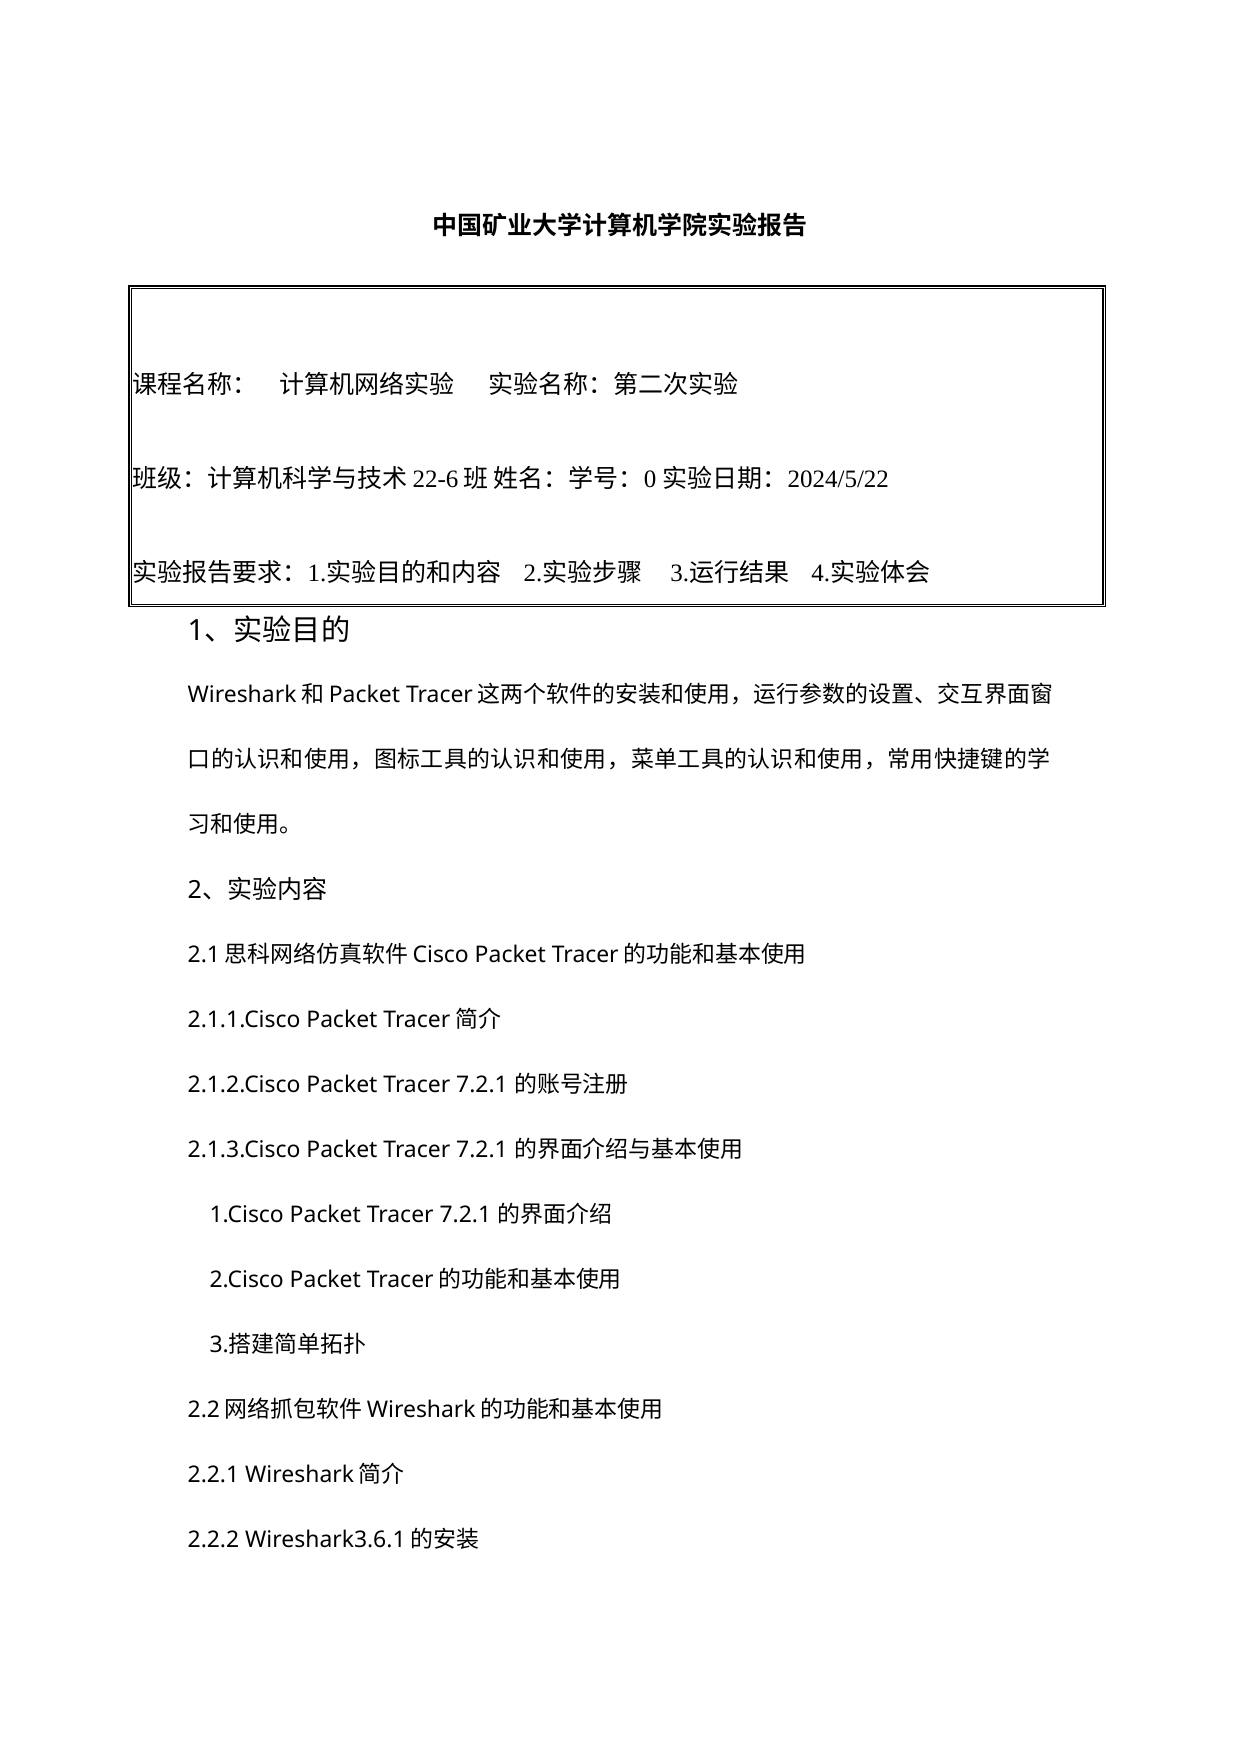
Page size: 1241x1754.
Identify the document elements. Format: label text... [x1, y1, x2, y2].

table_header 课程名称： 计算机网络实验 实验名称：第二次实验 班级：计算机科学与技术22-6班 姓名：学号：0 实验日期：2024/5/22 实验报告要求：1.实验目的和内容 2.实验步骤 3.运行结果 4.实验体会 [132, 289, 1102, 603]
text Wireshark和Packet Tracer这两个软件的安装和使用，运行参数的设置、交互界面窗口的认识和使用，图标工具的认识和使用，菜单工具的认识和使用，常用快捷键的学习和使用。 [187, 660, 1053, 855]
text 2.1思科网络仿真软件Cisco Packet Tracer的功能和基本使用 [187, 920, 1053, 985]
text 1、实验目的 [187, 607, 1053, 649]
text 2.2网络抓包软件Wireshark的功能和基本使用 [187, 1375, 1053, 1440]
text 中国矿业大学计算机学院实验报告 [187, 191, 1053, 256]
text 2、实验内容 [187, 855, 1053, 920]
text 2.1.1.Cisco Packet Tracer简介 [187, 985, 1053, 1050]
text 2.1.2.Cisco Packet Tracer 7.2.1 的账号注册 [187, 1050, 1053, 1115]
text 2.1.3.Cisco Packet Tracer 7.2.1 的界面介绍与基本使用 [187, 1115, 1053, 1180]
text 3.搭建简单拓扑 [209, 1310, 1053, 1375]
text 2.2.1 Wireshark简介 [187, 1440, 1053, 1505]
text 1.Cisco Packet Tracer 7.2.1 的界面介绍 [209, 1180, 1053, 1245]
text 2.Cisco Packet Tracer的功能和基本使用 [209, 1245, 1053, 1310]
text 2.2.2 Wireshark3.6.1的安装 [187, 1505, 1053, 1570]
